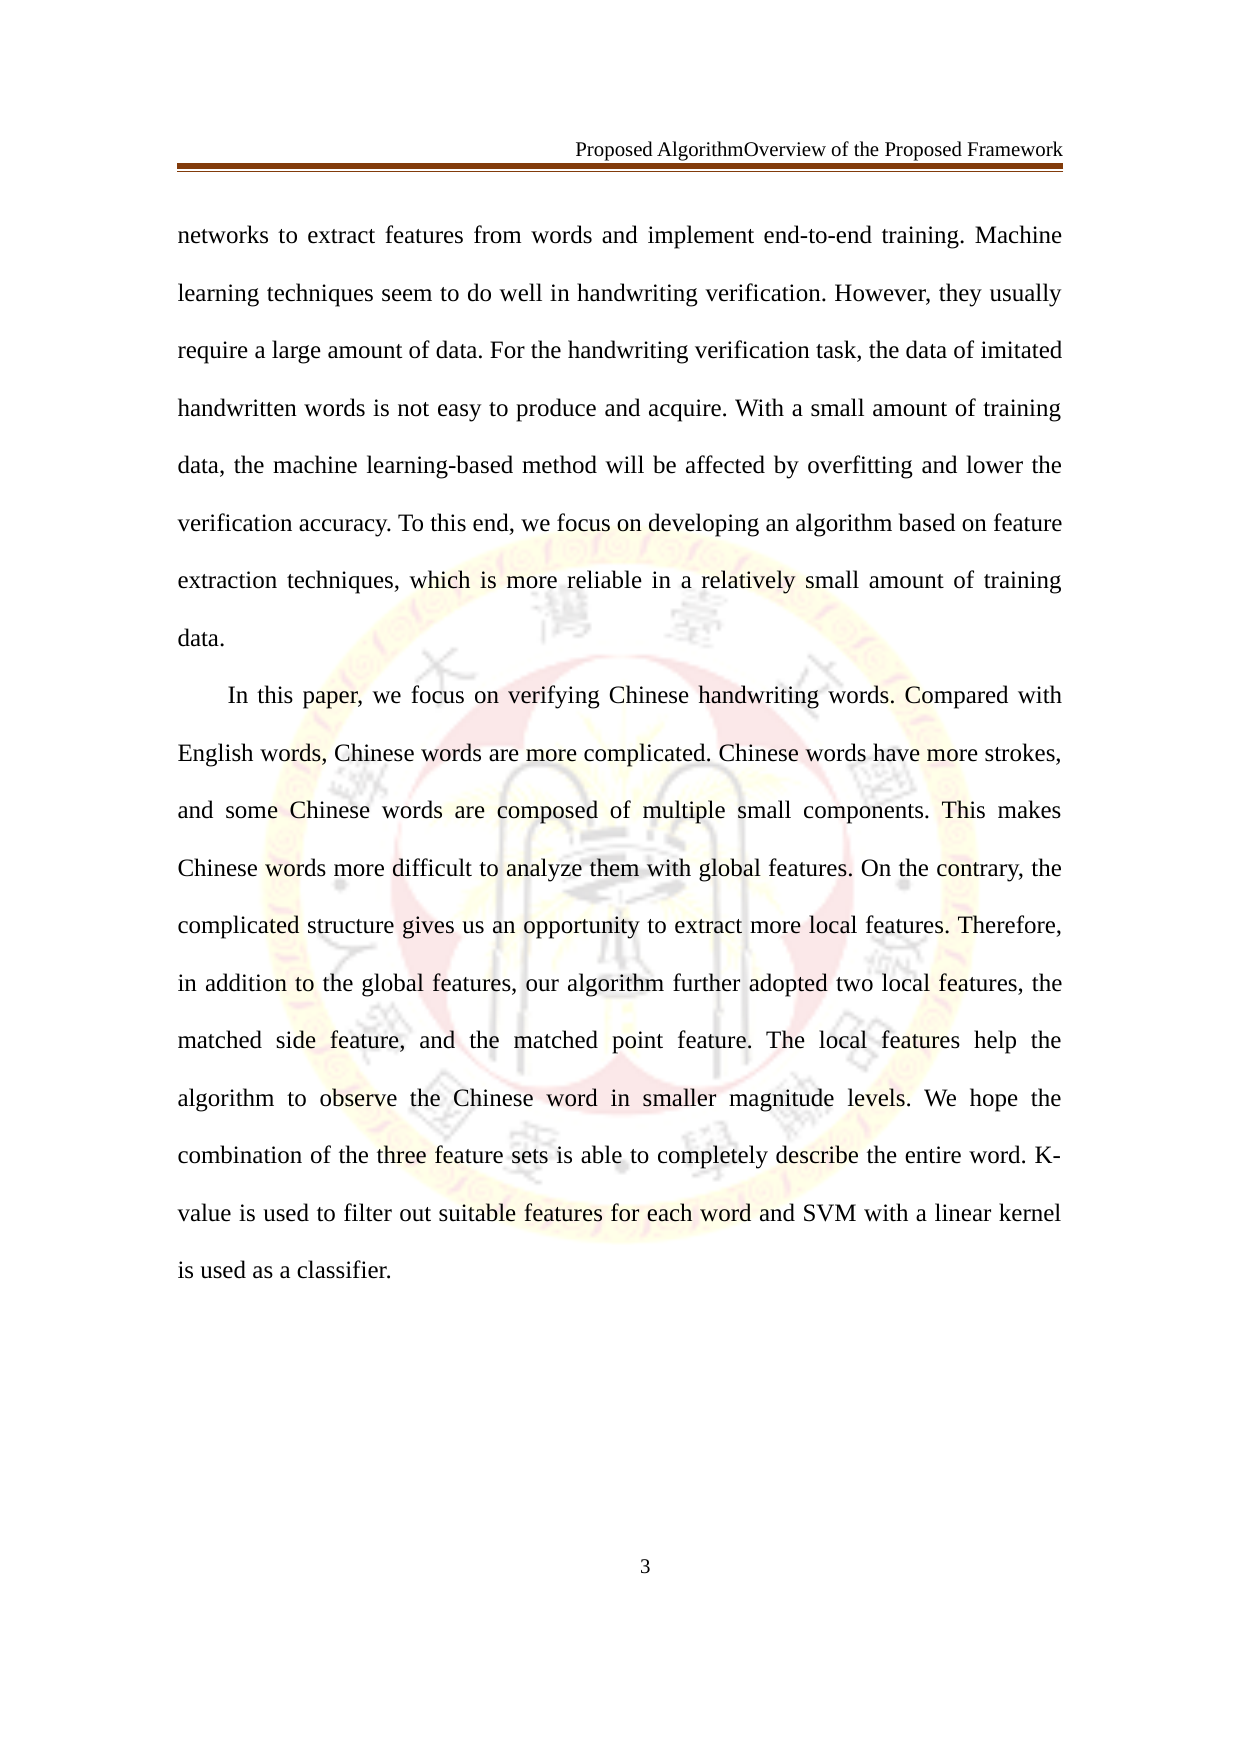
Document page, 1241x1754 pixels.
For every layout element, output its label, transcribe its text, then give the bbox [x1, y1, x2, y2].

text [177, 220, 1063, 652]
text In this paper, we focus on verifying Chinese handwriting words. Compared with English words, Chinese words are more complicated. Chinese words have more strokes, and some Chinese words are composed of multiple small components. This makes Chinese words more difficult to analyze them with global features. On the contrary, the complicated structure gives us an opportunity to extract more local features. Therefore, in addition to the global features, our algorithm further adopted two local features, the matched side feature, and the matched point feature. The local features help the algorithm to observe the Chinese word in smaller magnitude levels. We hope the combination of the three feature sets is able to completely describe the entire word. K-value is used to filter out suitable features for each word and SVM with a linear kernel is used as a classifier. [177, 680, 1063, 1284]
